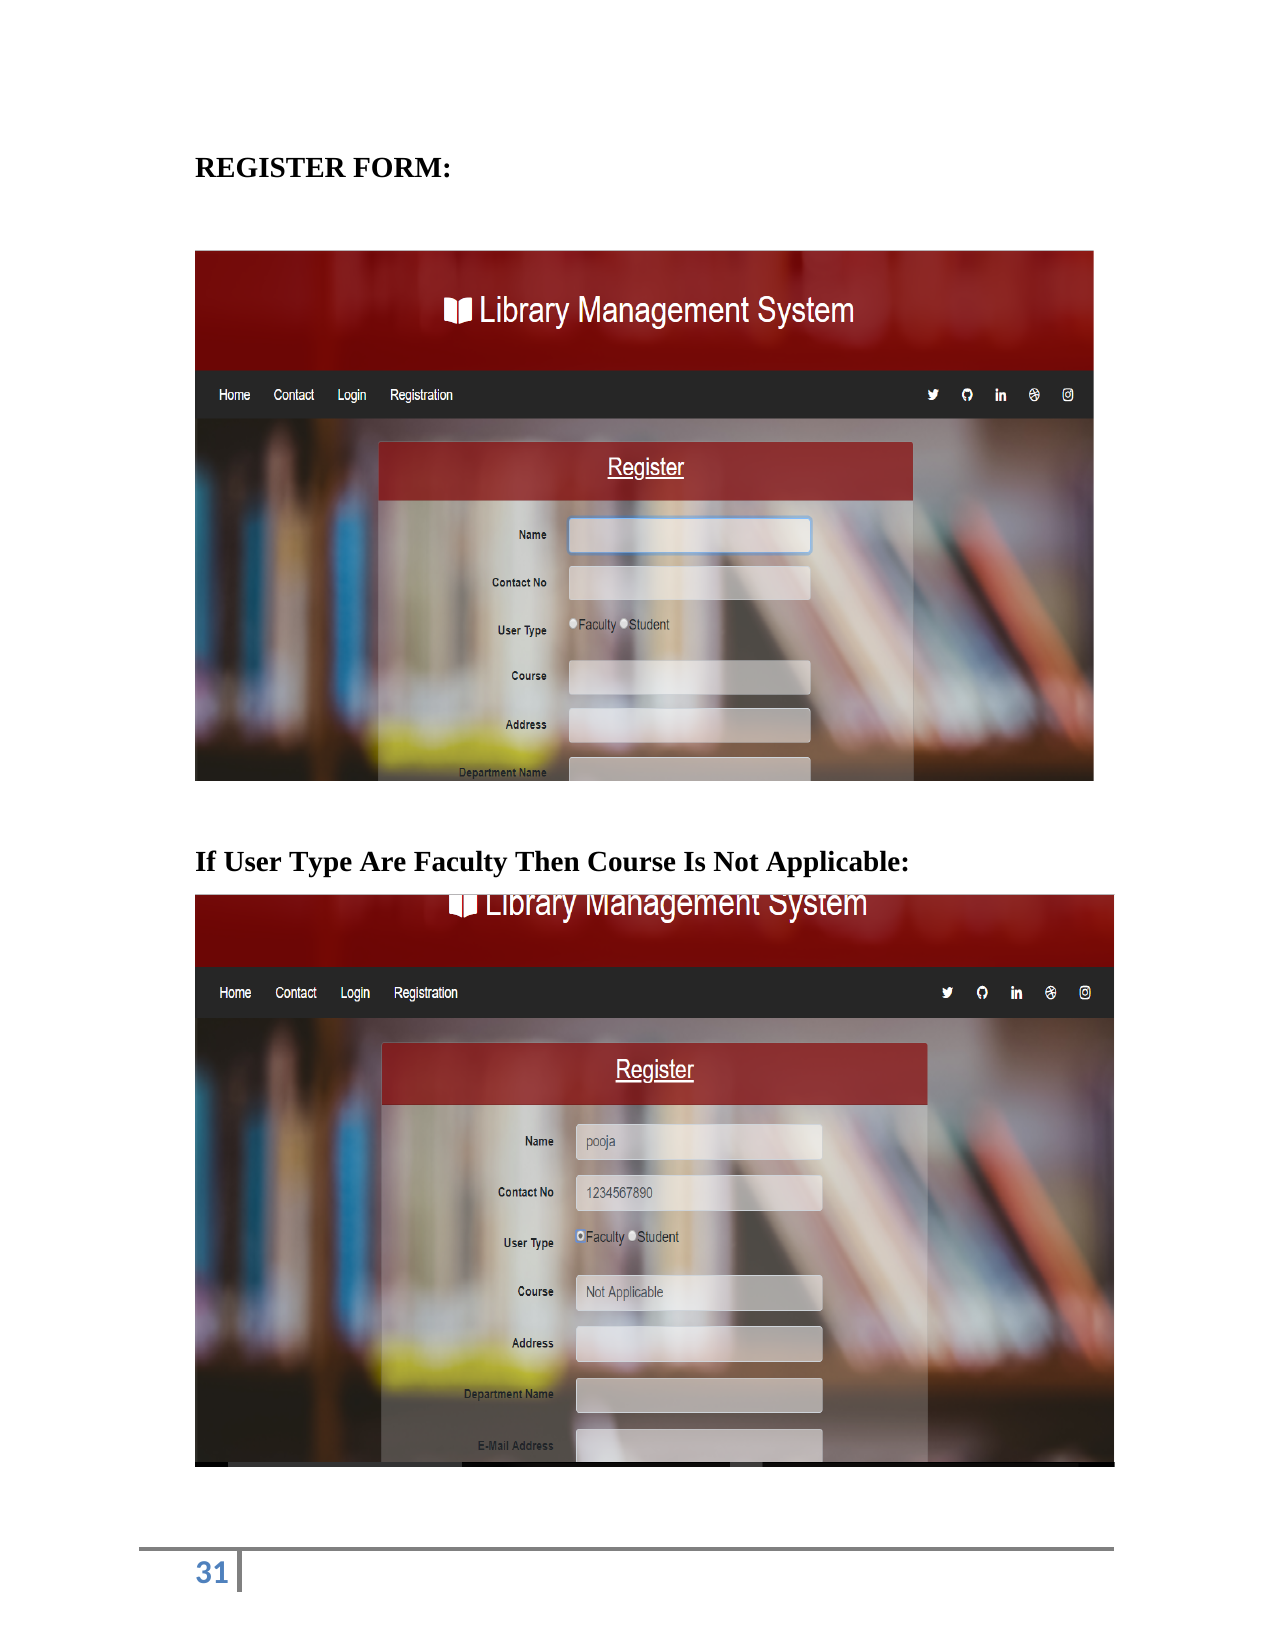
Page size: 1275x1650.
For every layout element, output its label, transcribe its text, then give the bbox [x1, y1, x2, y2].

picture [195, 250, 1094, 781]
list REGISTER FORM: [195, 150, 1095, 183]
list If User Type Are Faculty Then Course Is Not Applicable: [195, 844, 1095, 878]
picture [195, 894, 1115, 1467]
